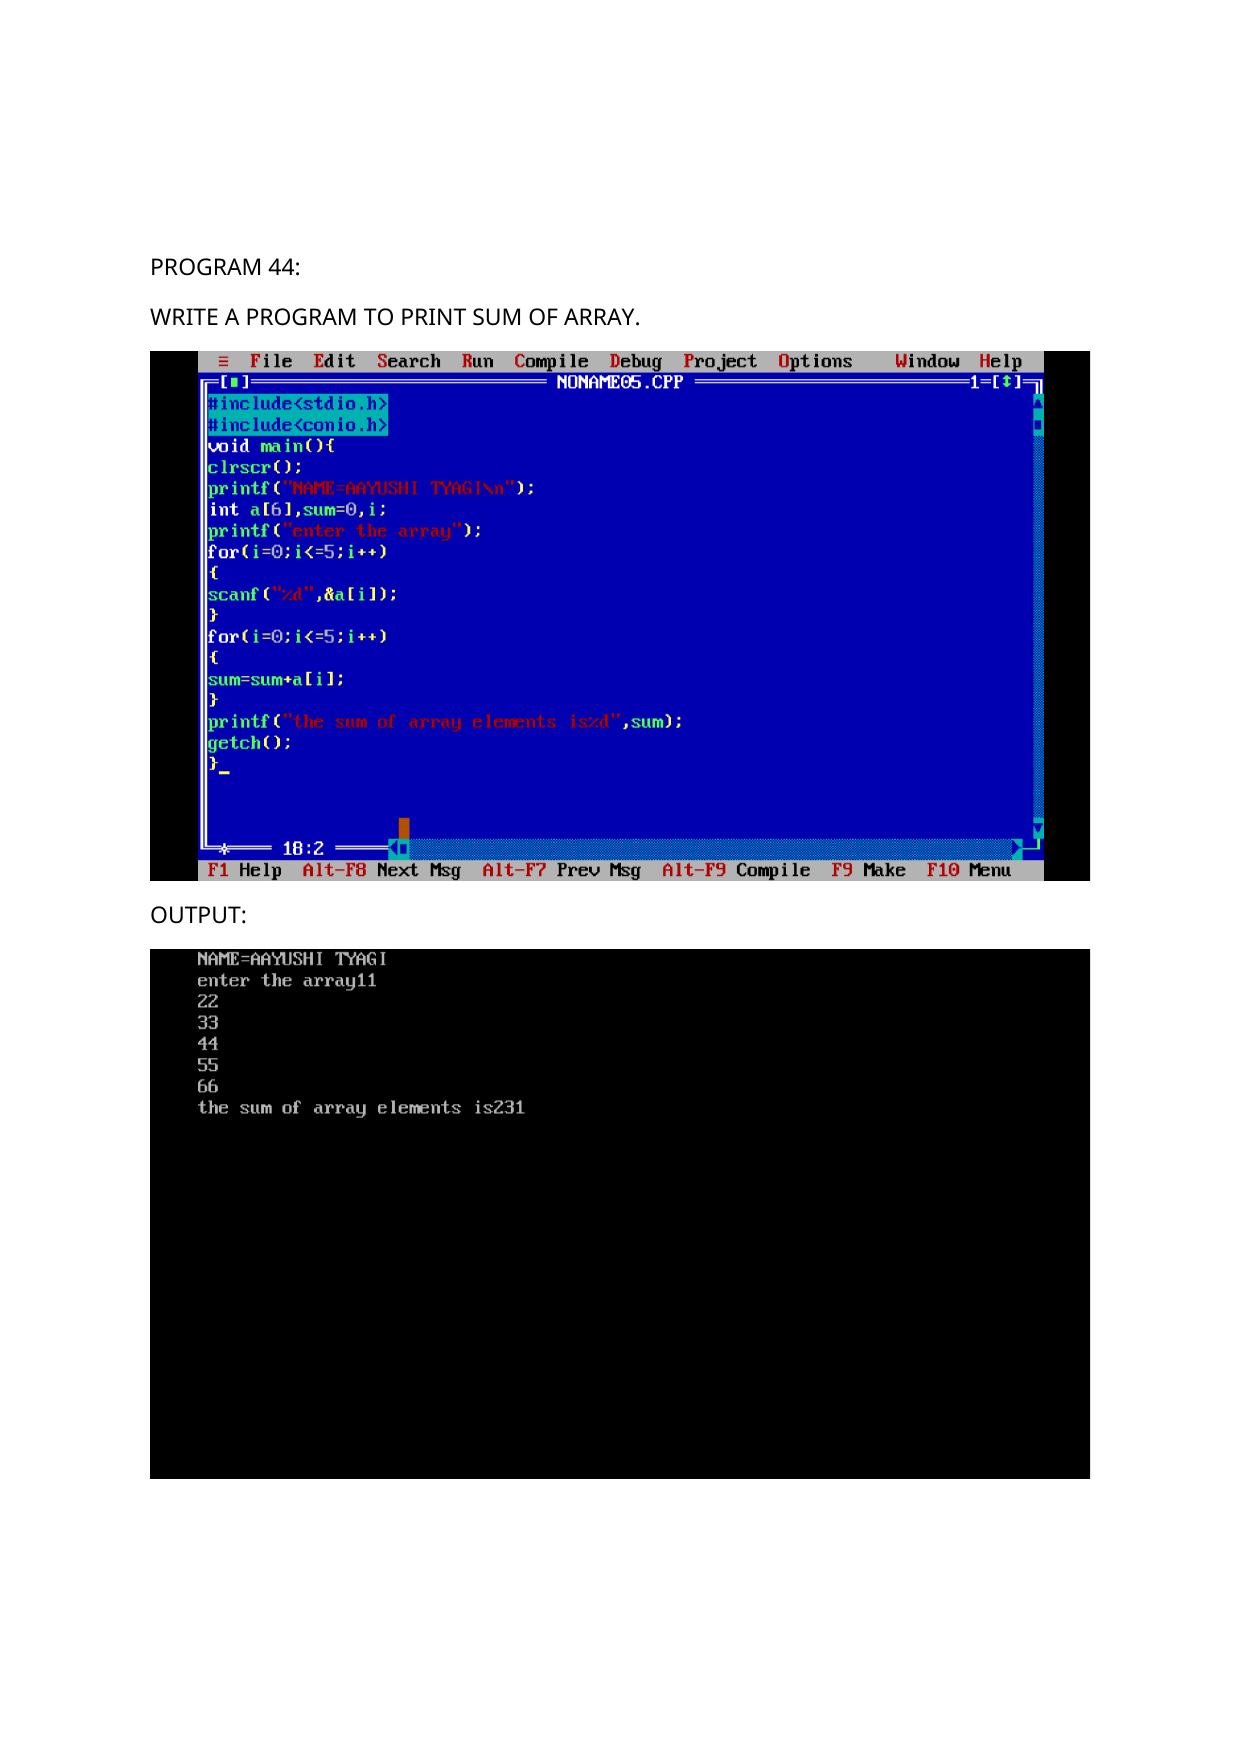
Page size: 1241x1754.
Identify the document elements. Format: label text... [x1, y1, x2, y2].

picture [150, 949, 1091, 1479]
text WRITE A PROGRAM TO PRINT SUM OF ARRAY. [150, 301, 1090, 332]
text PROGRAM 44: [150, 251, 1090, 282]
picture [150, 351, 1091, 881]
text OUTPUT: [150, 899, 1090, 930]
